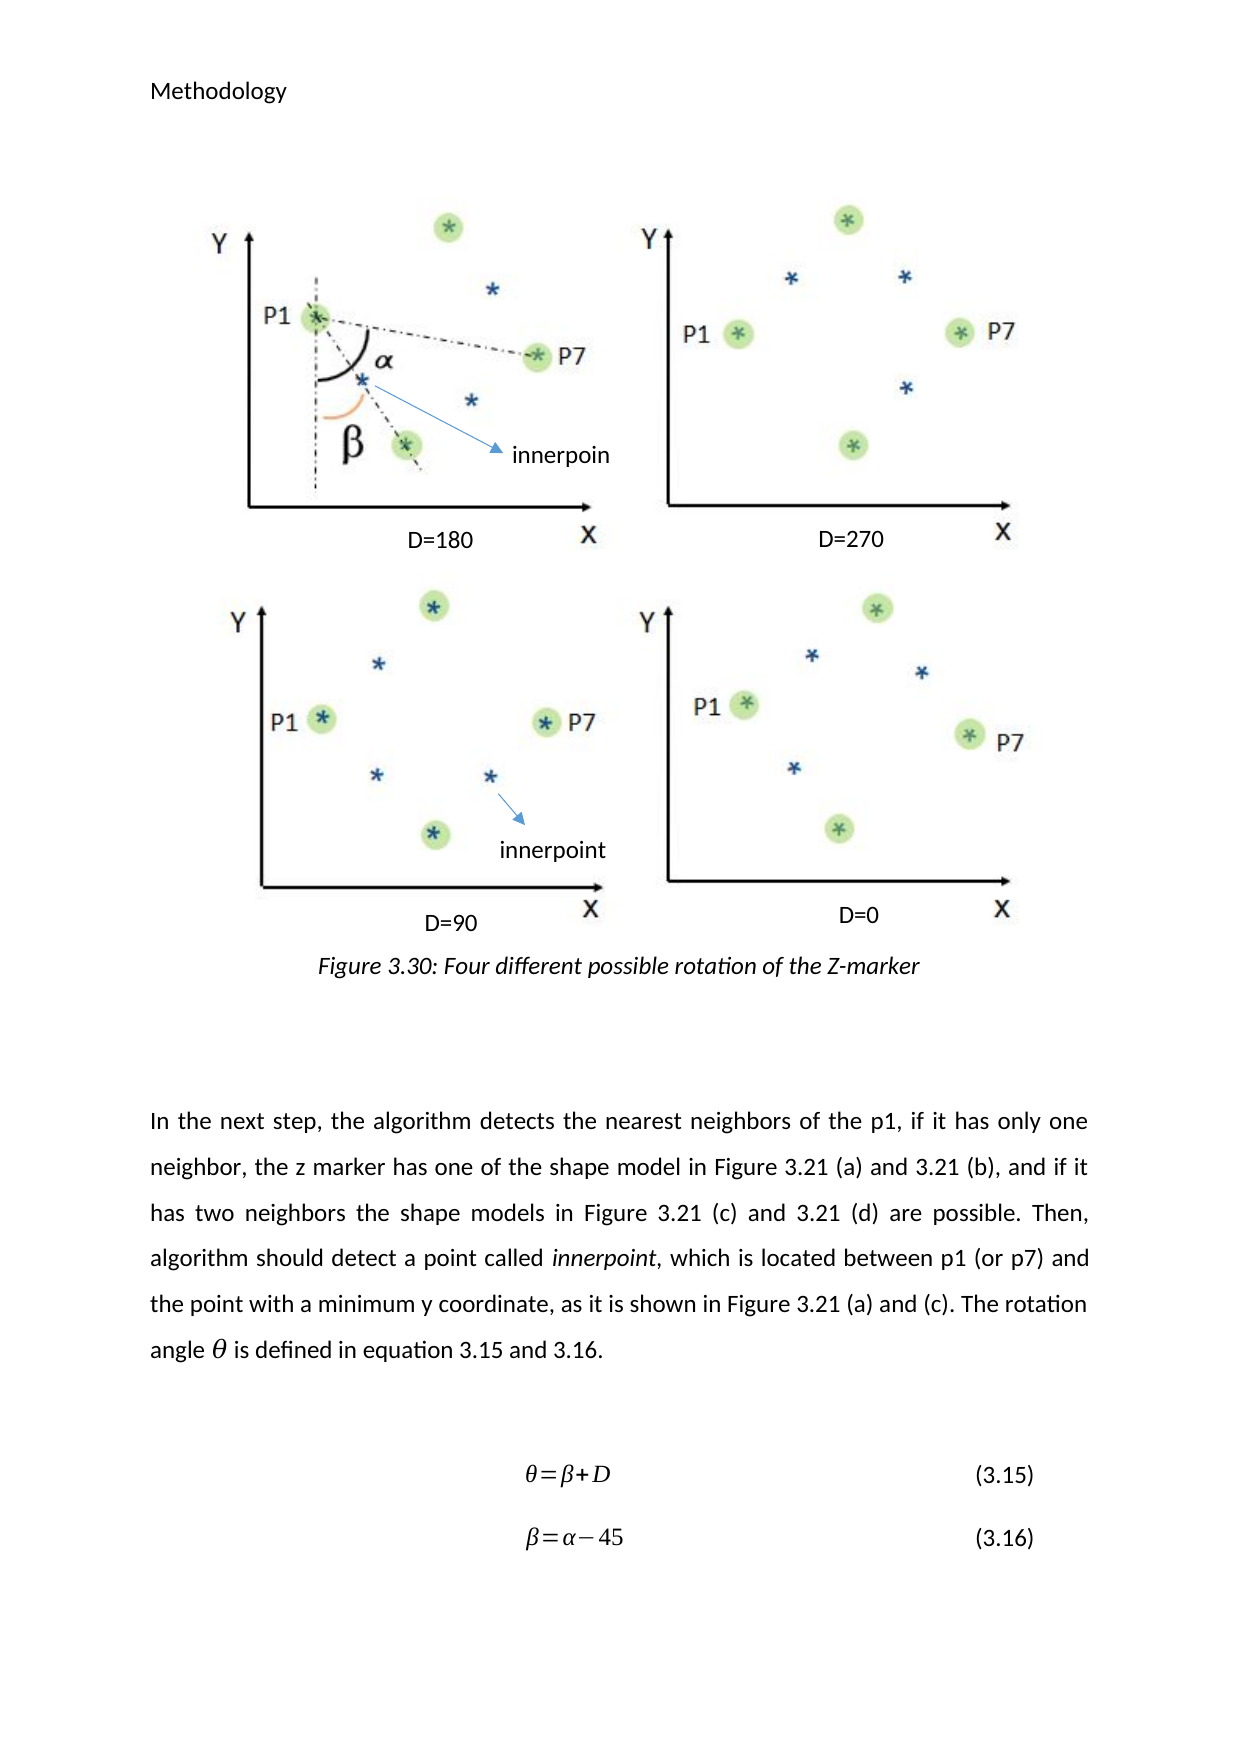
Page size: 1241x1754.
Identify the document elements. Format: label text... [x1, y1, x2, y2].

picture [193, 150, 1047, 941]
text (3.15) [450, 1459, 1090, 1490]
text (3.16) [450, 1522, 1090, 1552]
text In the next step, the algorithm detects the nearest neighbors of the p1, if it has only one neighbor, the z marker has one of the shape model in Figure 3.21 (a) and 3.21 (b), and if it has two neighbors the shape models in Figure 3.21 (c) and 3.21 (d) are possible. Then, algorithm should detect a point called innerpoint, which is located between p1 (or p7) and the point with a minimum y coordinate, as it is shown in Figure 3.21 (a) and (c). The rotation angle 𝜃 is defined in equation 3.15 and 3.16. [150, 1105, 1090, 1365]
